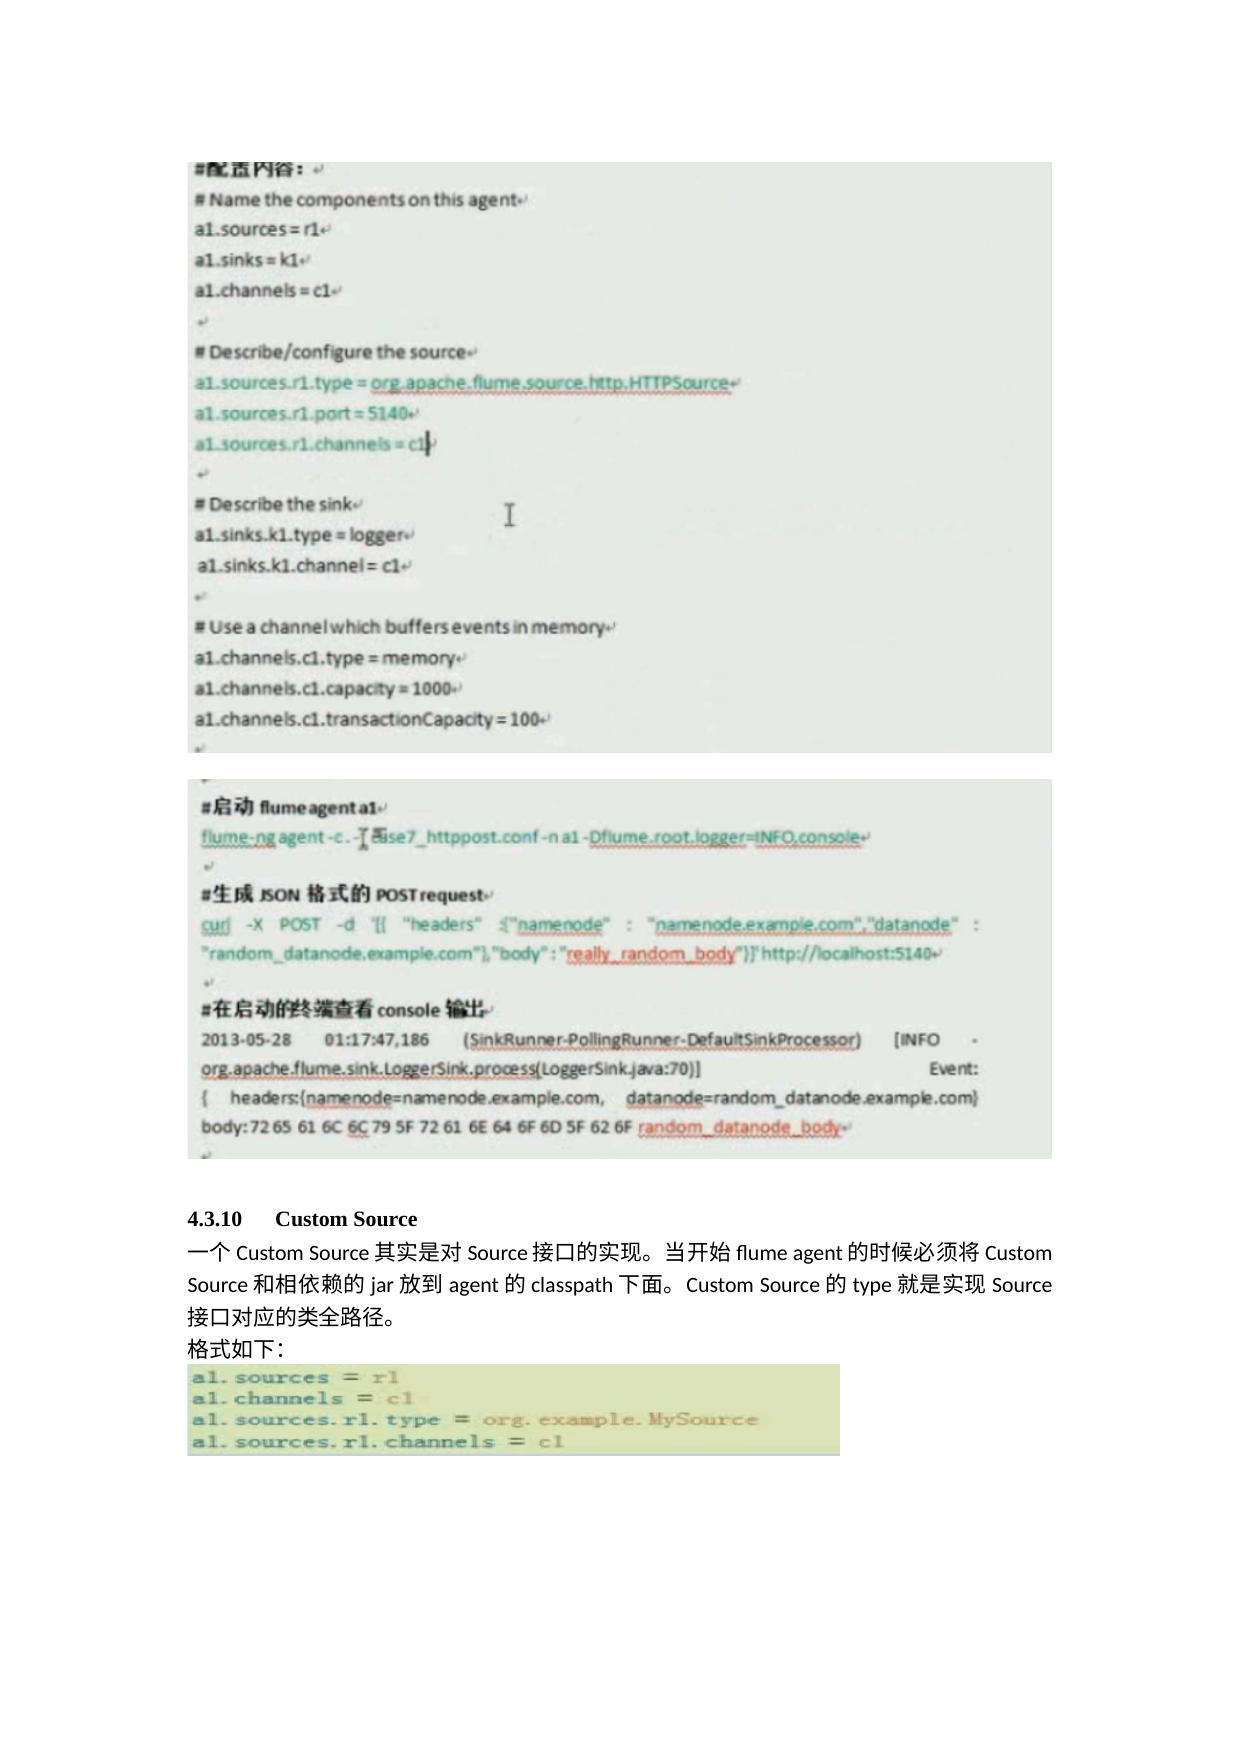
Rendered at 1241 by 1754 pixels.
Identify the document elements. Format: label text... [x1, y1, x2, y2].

picture [187, 162, 1052, 753]
picture [187, 1364, 840, 1456]
text 格式如下： [187, 1332, 1053, 1364]
text 一个Custom Source其实是对Source接口的实现。当开始flume agent的时候必须将Custom Source和相依赖的jar放到agent的classpath下面。Custom Source的type就是实现Source接口对应的类全路径。 [187, 1234, 1053, 1332]
subtitle Custom Source [187, 1202, 1053, 1234]
picture [187, 779, 1052, 1159]
